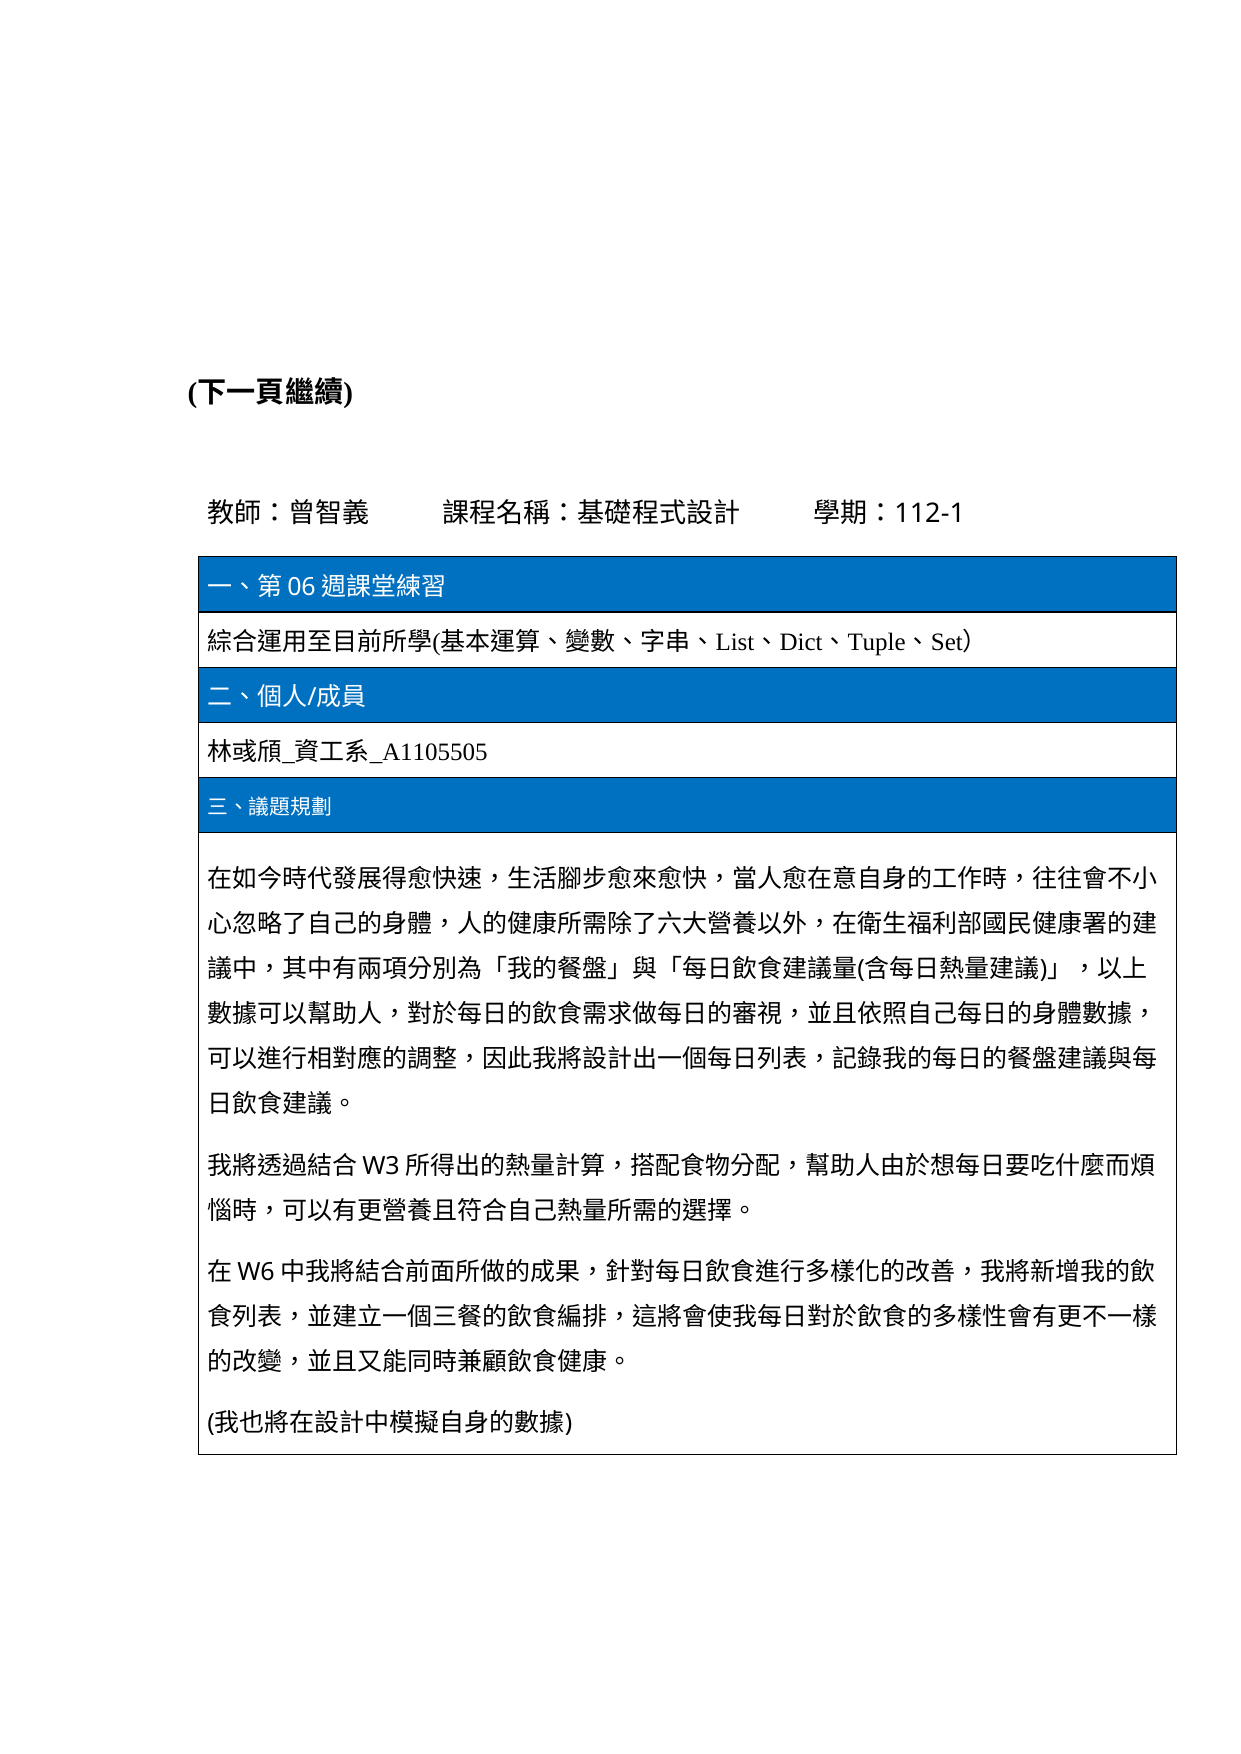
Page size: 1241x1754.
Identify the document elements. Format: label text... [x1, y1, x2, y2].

table_cell 林彧頎_資工系_A1105505 [199, 723, 1176, 777]
table_cell 二、個人/成員 [199, 668, 1176, 722]
table_cell 一、第06週課堂練習 [199, 557, 1176, 611]
table_cell 綜合運用至目前所學(基本運算、變數、字串、List、Dict、Tuple、Set） [199, 613, 1176, 667]
table_cell 三、議題規劃 [199, 778, 1176, 832]
text (下一頁繼續) [187, 352, 1053, 427]
table_header 教師：曾智義 課程名稱：基礎程式設計 學期：112-1 [199, 465, 1177, 556]
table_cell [199, 833, 1176, 1454]
